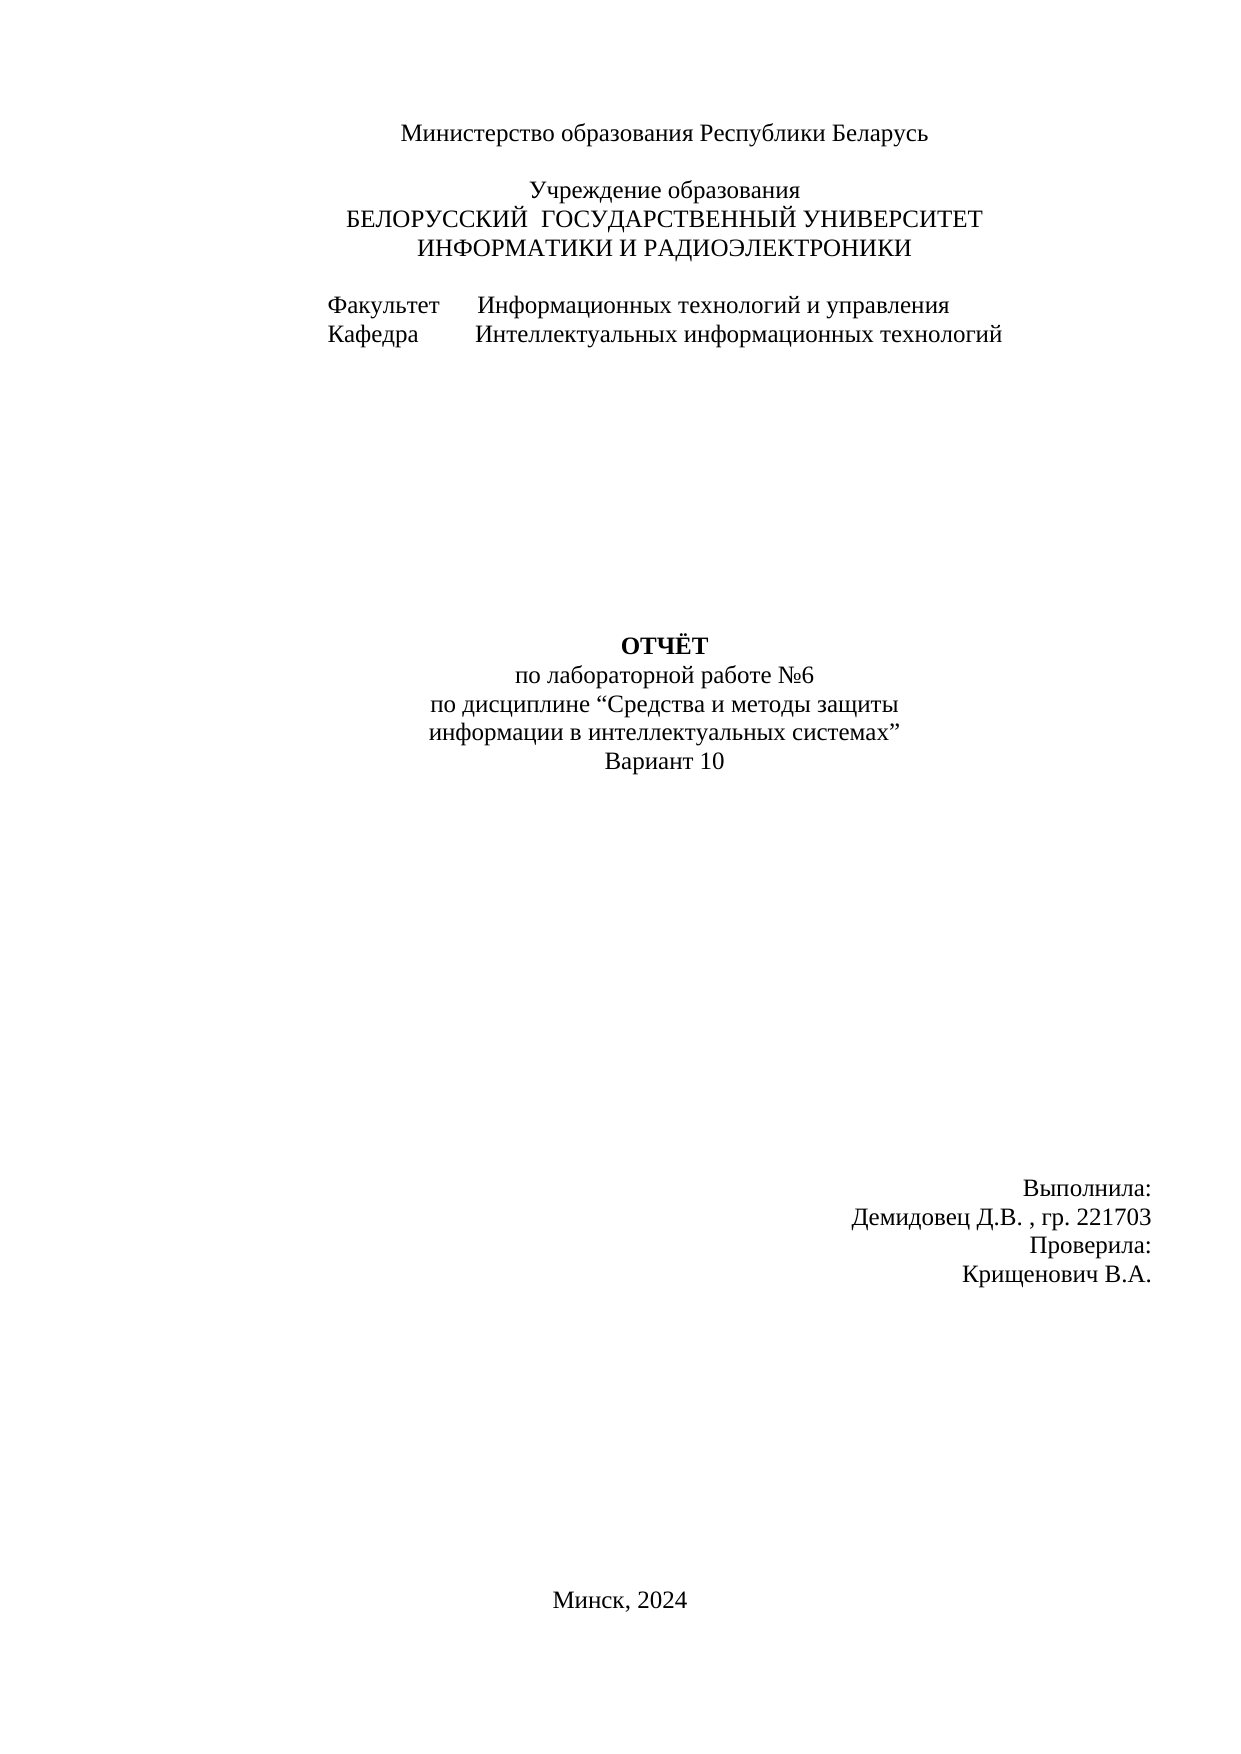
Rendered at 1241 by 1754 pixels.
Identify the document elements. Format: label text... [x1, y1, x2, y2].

text Вариант 10 [177, 746, 1152, 775]
text Крищенович В.А. [177, 1259, 1152, 1288]
text по дисциплине “Средства и методы защиты [177, 689, 1152, 717]
text Министерство образования Республики Беларусь [177, 118, 1152, 147]
text Демидовец Д.В. , гр. 221703 [177, 1202, 1152, 1230]
text Проверила: [177, 1230, 1152, 1259]
text Кафедра Интеллектуальных информационных технологий [177, 319, 1152, 348]
text Выполнила: [177, 1173, 1152, 1202]
text ИНФОРМАТИКИ И РАДИОЭЛЕКТРОНИКИ [177, 233, 1152, 262]
text информации в интеллектуальных системах” [177, 717, 1152, 746]
text Учреждение образования БЕЛОРУССКИЙ ГОСУДАРСТВЕННЫЙ УНИВЕРСИТЕТ [177, 176, 1152, 233]
text по лабораторной работе №6 [177, 660, 1152, 689]
text Минск, 2024 [477, 1585, 1152, 1613]
text Факультет Информационных технологий и управления [177, 291, 1152, 319]
text ОТЧЁТ [177, 631, 1152, 660]
